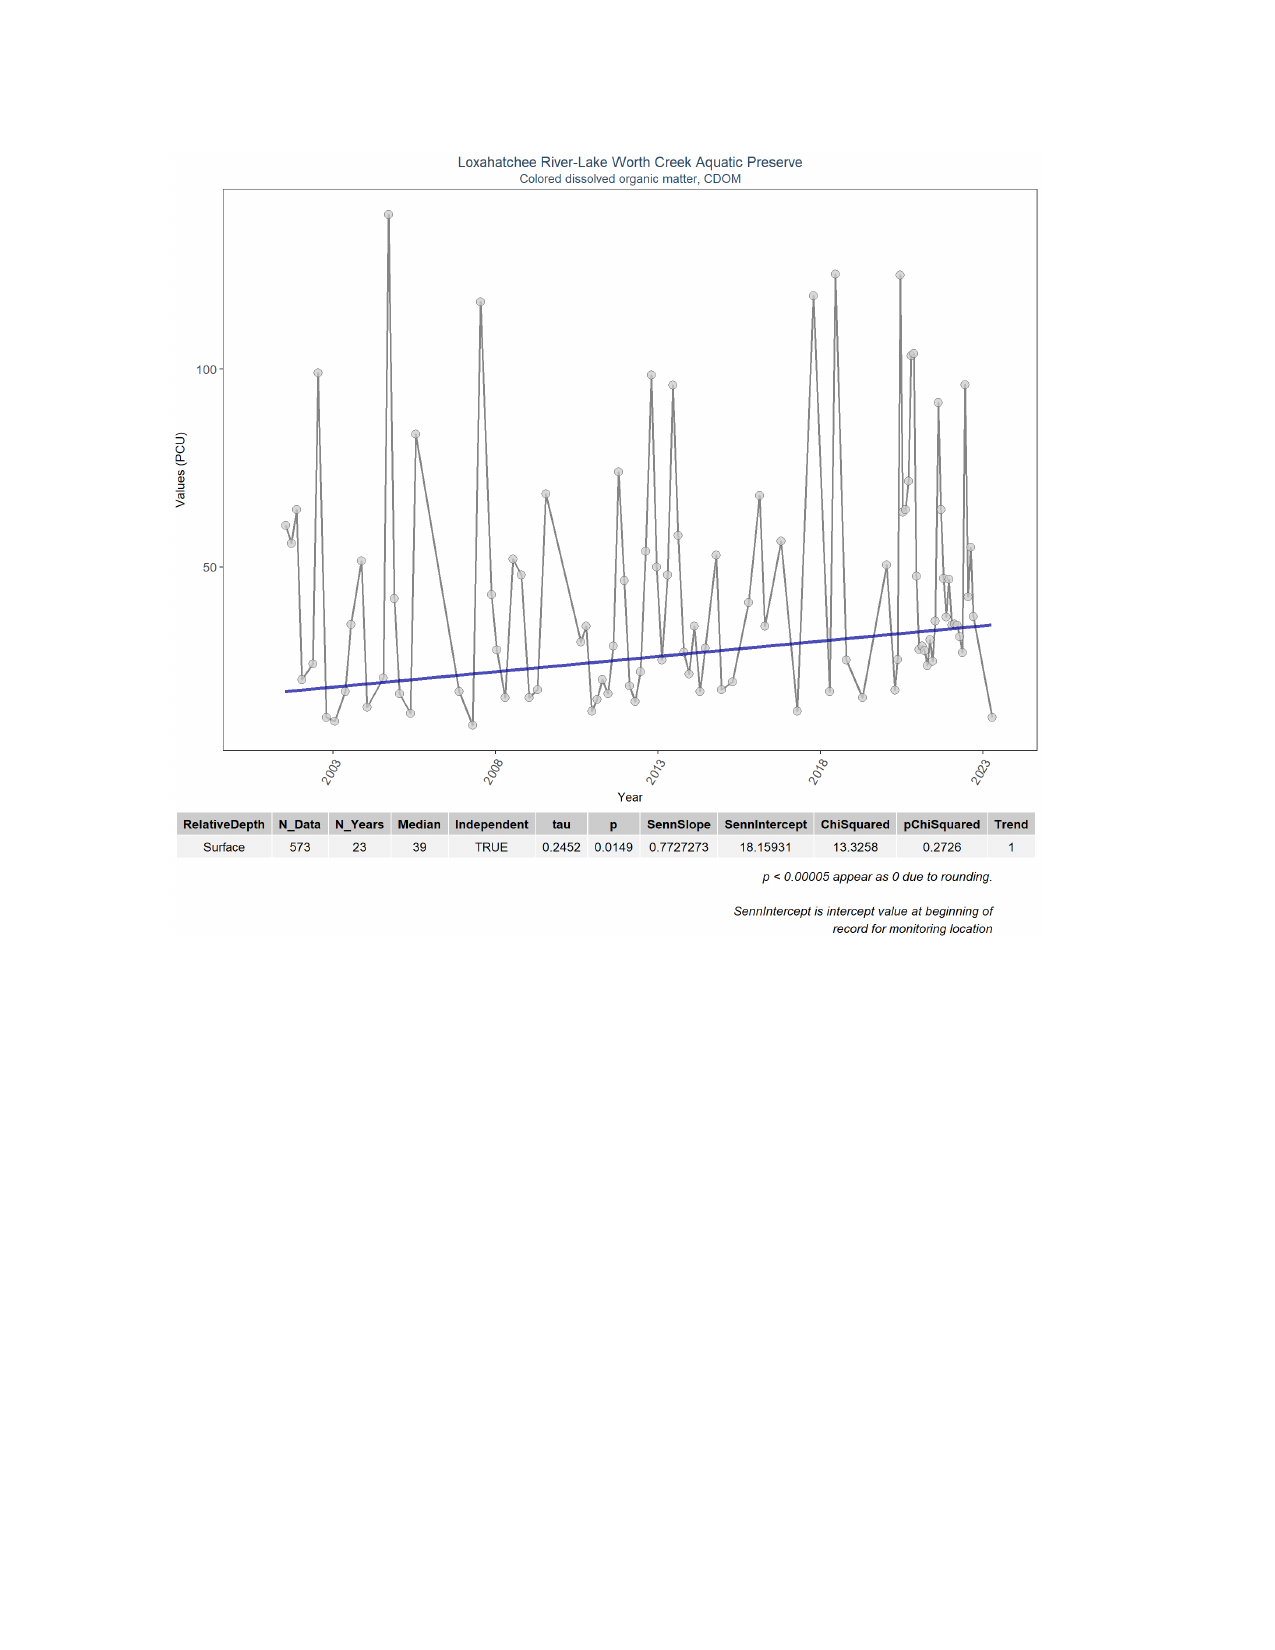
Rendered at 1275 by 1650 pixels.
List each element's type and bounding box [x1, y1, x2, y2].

picture [168, 150, 1044, 938]
